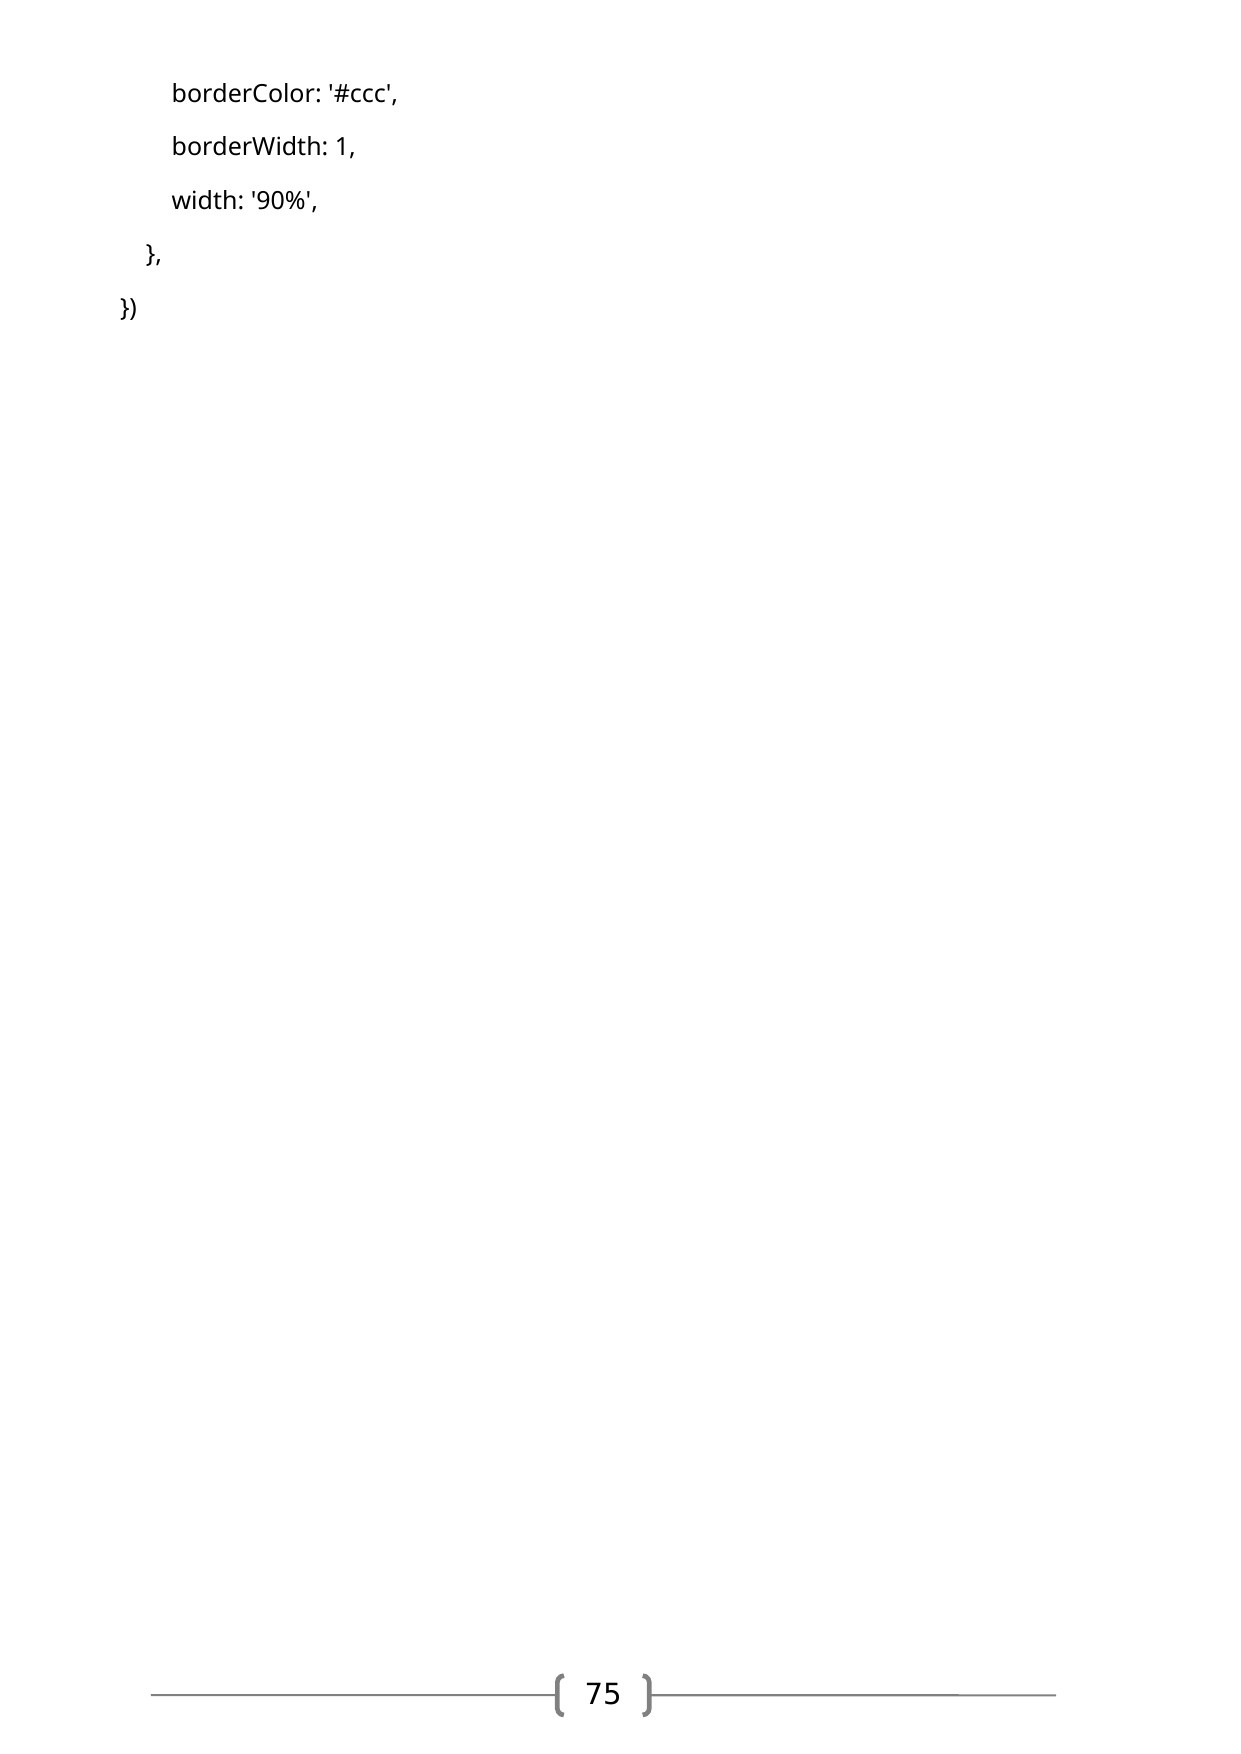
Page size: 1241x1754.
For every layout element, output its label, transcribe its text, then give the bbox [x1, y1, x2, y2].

text borderWidth: 1, [120, 129, 1088, 163]
text }) [120, 289, 1088, 323]
text }, [120, 236, 1088, 270]
text borderColor: '#ccc', [120, 75, 1088, 109]
text width: '90%', [120, 182, 1088, 216]
